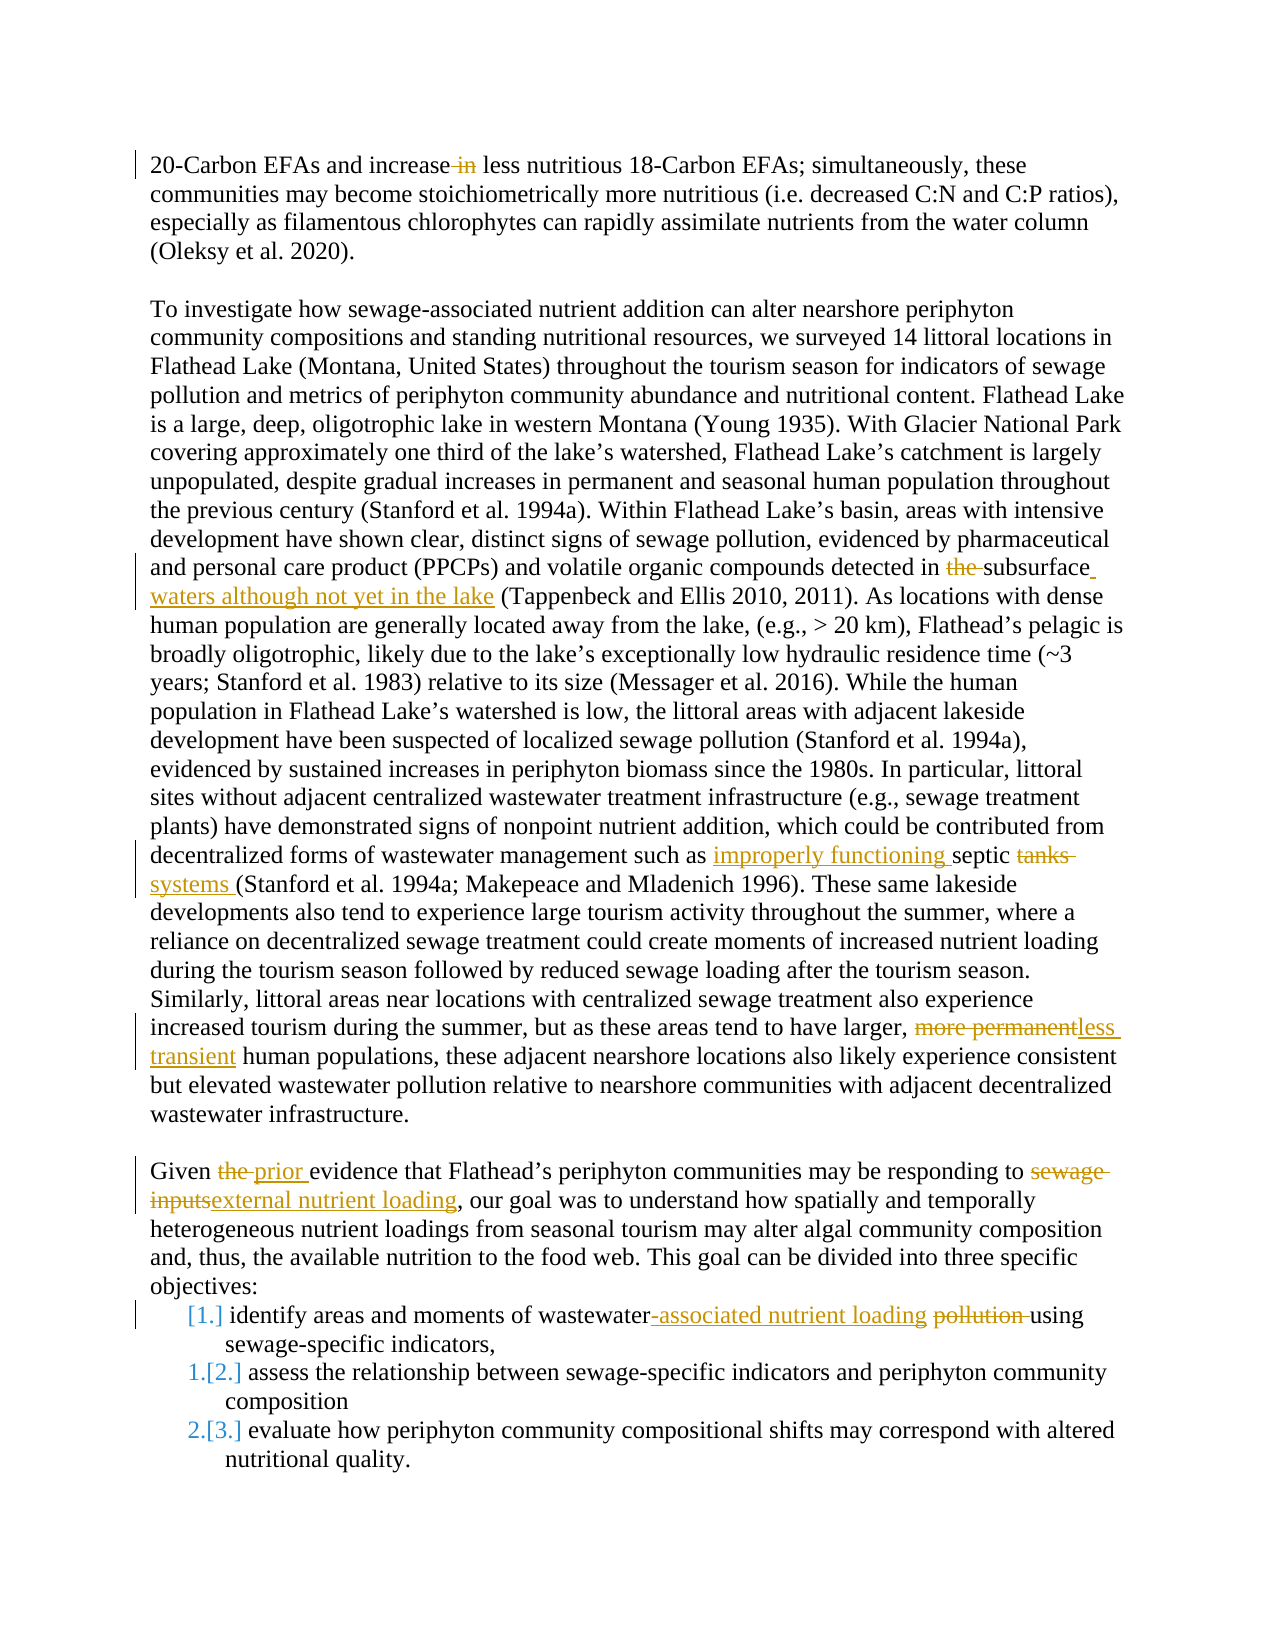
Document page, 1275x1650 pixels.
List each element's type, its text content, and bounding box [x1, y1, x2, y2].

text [150, 150, 1125, 265]
text Given evidence that Flathead’s periphyton communities may be responding to , our goal was to understand how spatially and temporally heterogeneous nutrient loadings from seasonal tourism may alter algal community composition and, thus, the available nutrition to the food web. This goal can be divided into three specific objectives: [150, 1156, 1125, 1300]
list identify areas and moments of wastewater using sewage-specific indicators, [187, 1300, 1125, 1357]
text To investigate how sewage-associated nutrient addition can alter nearshore periphyton community compositions and standing nutritional resources, we surveyed 14 littoral locations in Flathead Lake (Montana, United States) throughout the tourism season for indicators of sewage pollution and metrics of periphyton community abundance and nutritional content. Flathead Lake is a large, deep, oligotrophic lake in western Montana (Young 1935). With Glacier National Park covering approximately one third of the lake’s watershed, Flathead Lake’s catchment is largely unpopulated, despite gradual increases in permanent and seasonal human population throughout the previous century (Stanford et al. 1994a). Within Flathead Lake’s basin, areas with intensive development have shown clear, distinct signs of sewage pollution, evidenced by pharmaceutical and personal care product (PPCPs) and volatile organic compounds detected in subsurface (Tappenbeck and Ellis 2010, 2011). As locations with dense human population are generally located away from the lake, (e.g., > 20 km), Flathead’s pelagic is broadly oligotrophic, likely due to the lake’s exceptionally low hydraulic residence time (~3 years; Stanford et al. 1983) relative to its size (Messager et al. 2016). While the human population in Flathead Lake’s watershed is low, the littoral areas with adjacent lakeside development have been suspected of localized sewage pollution (Stanford et al. 1994a), evidenced by sustained increases in periphyton biomass since the 1980s. In particular, littoral sites without adjacent centralized wastewater treatment infrastructure (e.g., sewage treatment plants) have demonstrated signs of nonpoint nutrient addition, which could be contributed from decentralized forms of wastewater management such as septic (Stanford et al. 1994a; Makepeace and Mladenich 1996). These same lakeside developments also tend to experience large tourism activity throughout the summer, where a reliance on decentralized sewage treatment could create moments of increased nutrient loading during the tourism season followed by reduced sewage loading after the tourism season. Similarly, littoral areas near locations with centralized sewage treatment also experience increased tourism during the summer, but as these areas tend to have larger, human populations, these adjacent nearshore locations also likely experience consistent but elevated wastewater pollution relative to nearshore communities with adjacent decentralized wastewater infrastructure. [150, 294, 1125, 1127]
list evaluate how periphyton community compositional shifts may correspond with altered nutritional quality. [187, 1415, 1125, 1472]
list assess the relationship between sewage-specific indicators and periphyton community composition [187, 1357, 1125, 1415]
